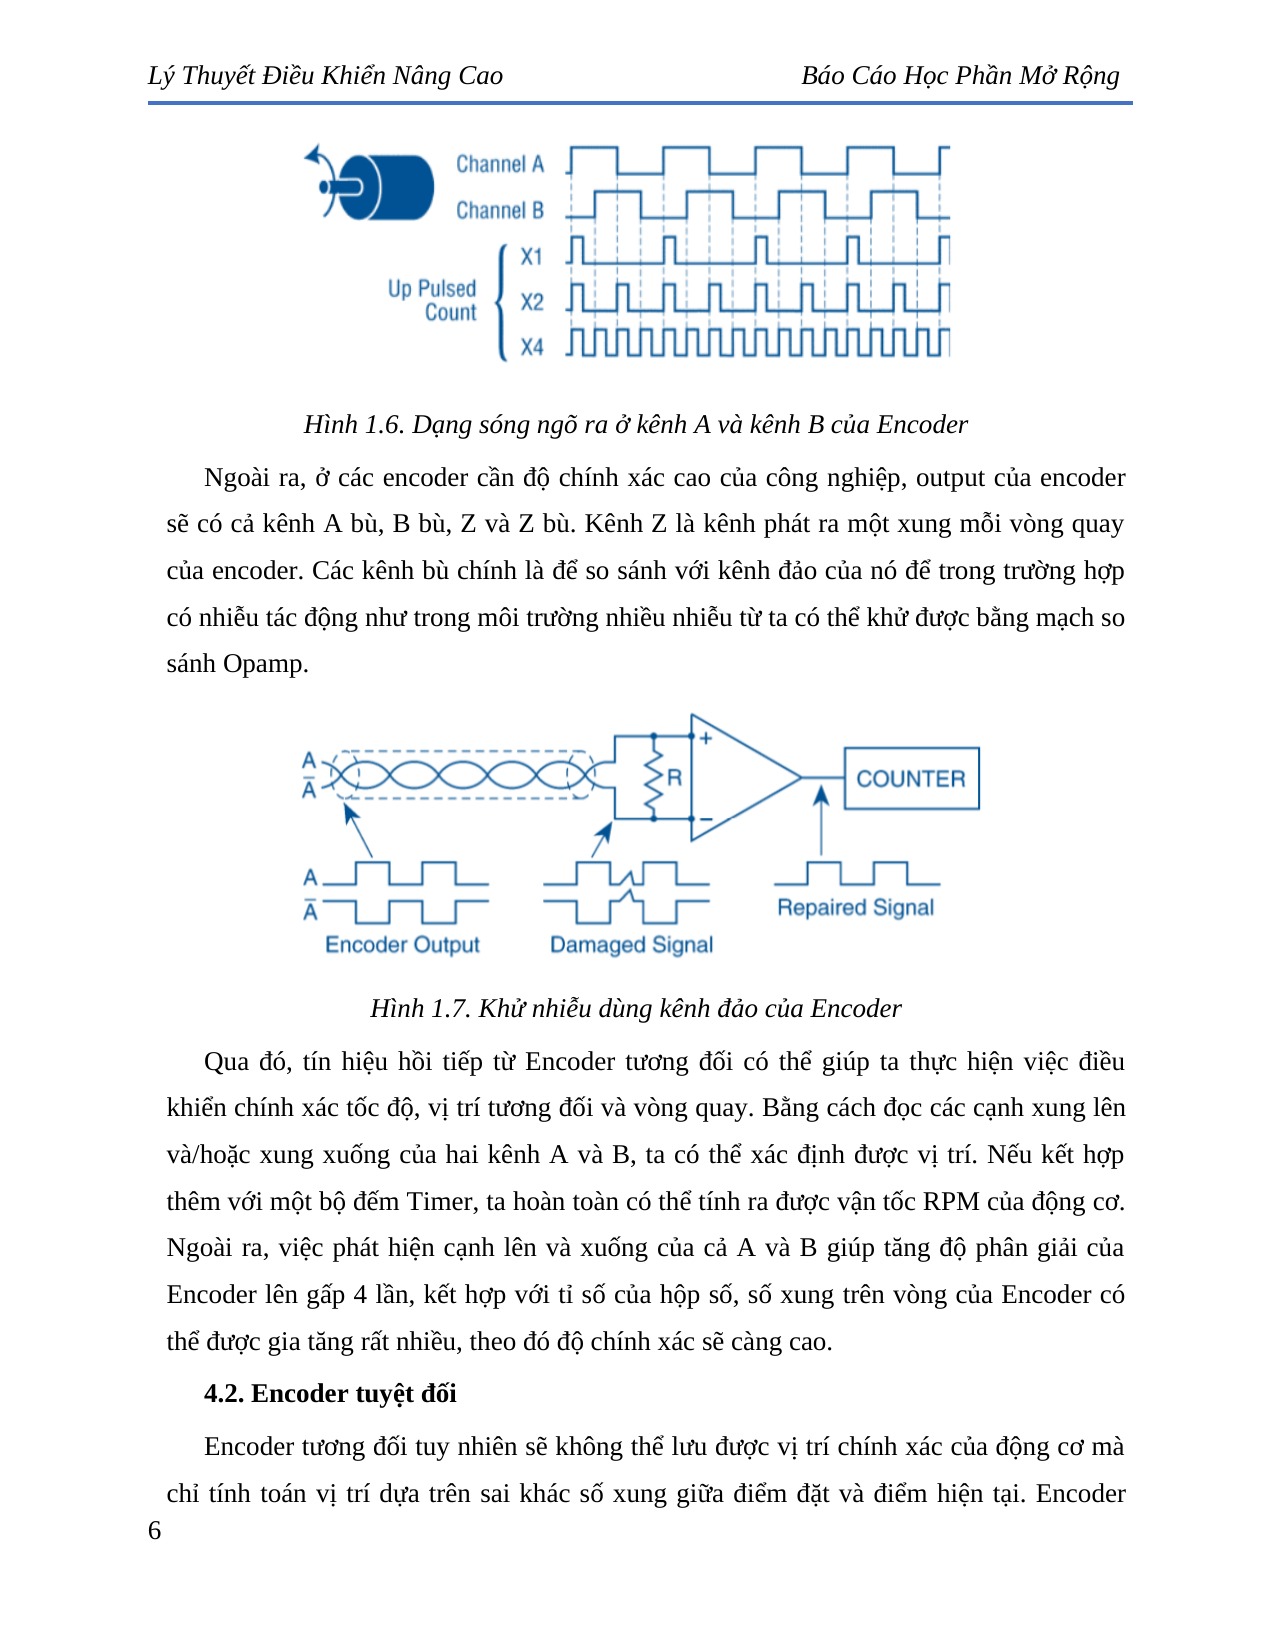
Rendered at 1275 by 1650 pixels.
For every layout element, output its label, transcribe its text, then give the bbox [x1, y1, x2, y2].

subtitle Encoder tuyệt đối [204, 1377, 1127, 1409]
text Hình 1.6. Dạng sóng ngõ ra ở kênh A và kênh B của Encoder [148, 408, 1127, 439]
picture [290, 118, 985, 386]
text Hình 1.7. Khử nhiễu dùng kênh đảo của Encoder [148, 992, 1127, 1023]
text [166, 1430, 1127, 1508]
picture [275, 700, 1001, 970]
text Qua đó, tín hiệu hồi tiếp từ Encoder tương đối có thể giúp ta thực hiện việc điều khiển chính xác tốc độ, vị trí tương đối và vòng quay. Bằng cách đọc các cạnh xung lên và/hoặc xung xuống của hai kênh A và B, ta có thể xác định được vị trí. Nếu kết hợp thêm với một bộ đếm Timer, ta hoàn toàn có thể tính ra được vận tốc RPM của động cơ. Ngoài ra, việc phát hiện cạnh lên và xuống của cả A và B giúp tăng độ phân giải của Encoder lên gấp 4 lần, kết hợp với tỉ số của hộp số, số xung trên vòng của Encoder có thể được gia tăng rất nhiều, theo đó độ chính xác sẽ càng cao. [166, 1044, 1127, 1356]
text Ngoài ra, ở các encoder cần độ chính xác cao của công nghiệp, output của encoder sẽ có cả kênh A bù, B bù, Z và Z bù. Kênh Z là kênh phát ra một xung mỗi vòng quay của encoder. Các kênh bù chính là để so sánh với kênh đảo của nó để trong trường hợp có nhiễu tác động như trong môi trường nhiều nhiễu từ ta có thể khử được bằng mạch so sánh Opamp. [166, 461, 1127, 678]
